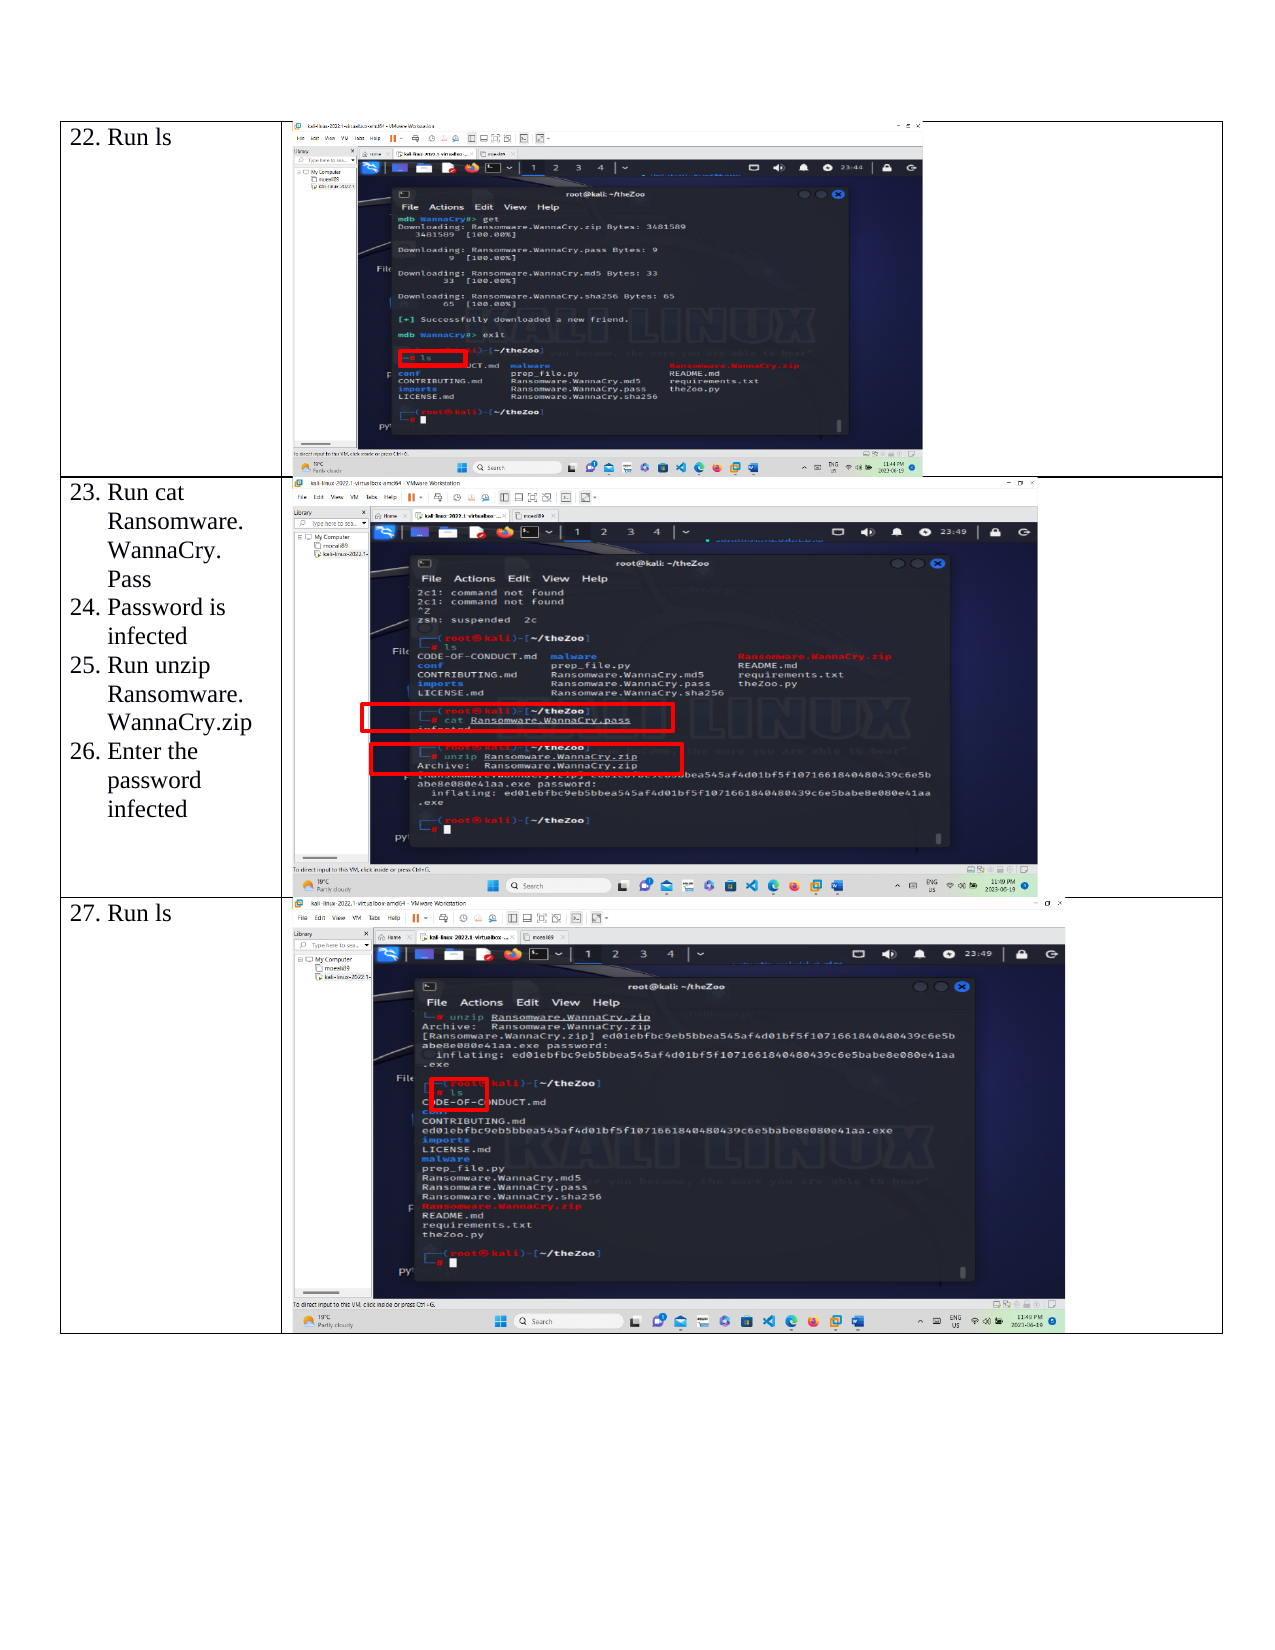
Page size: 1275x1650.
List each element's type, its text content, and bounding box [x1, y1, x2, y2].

table_cell [282, 898, 292, 1332]
table_cell Run ls [61, 122, 281, 476]
table_cell [1066, 898, 1222, 1332]
table_cell Run cat Ransomware. WannaCry. Pass Password is infected Run unzip Ransomware. WannaCry.zip Enter the password infected [61, 478, 281, 897]
table_cell [282, 122, 292, 476]
table_cell Run ls [61, 898, 281, 1332]
picture [292, 121, 1066, 1333]
table_cell [282, 478, 292, 897]
table_cell [923, 122, 1222, 476]
table_cell [1038, 478, 1222, 897]
